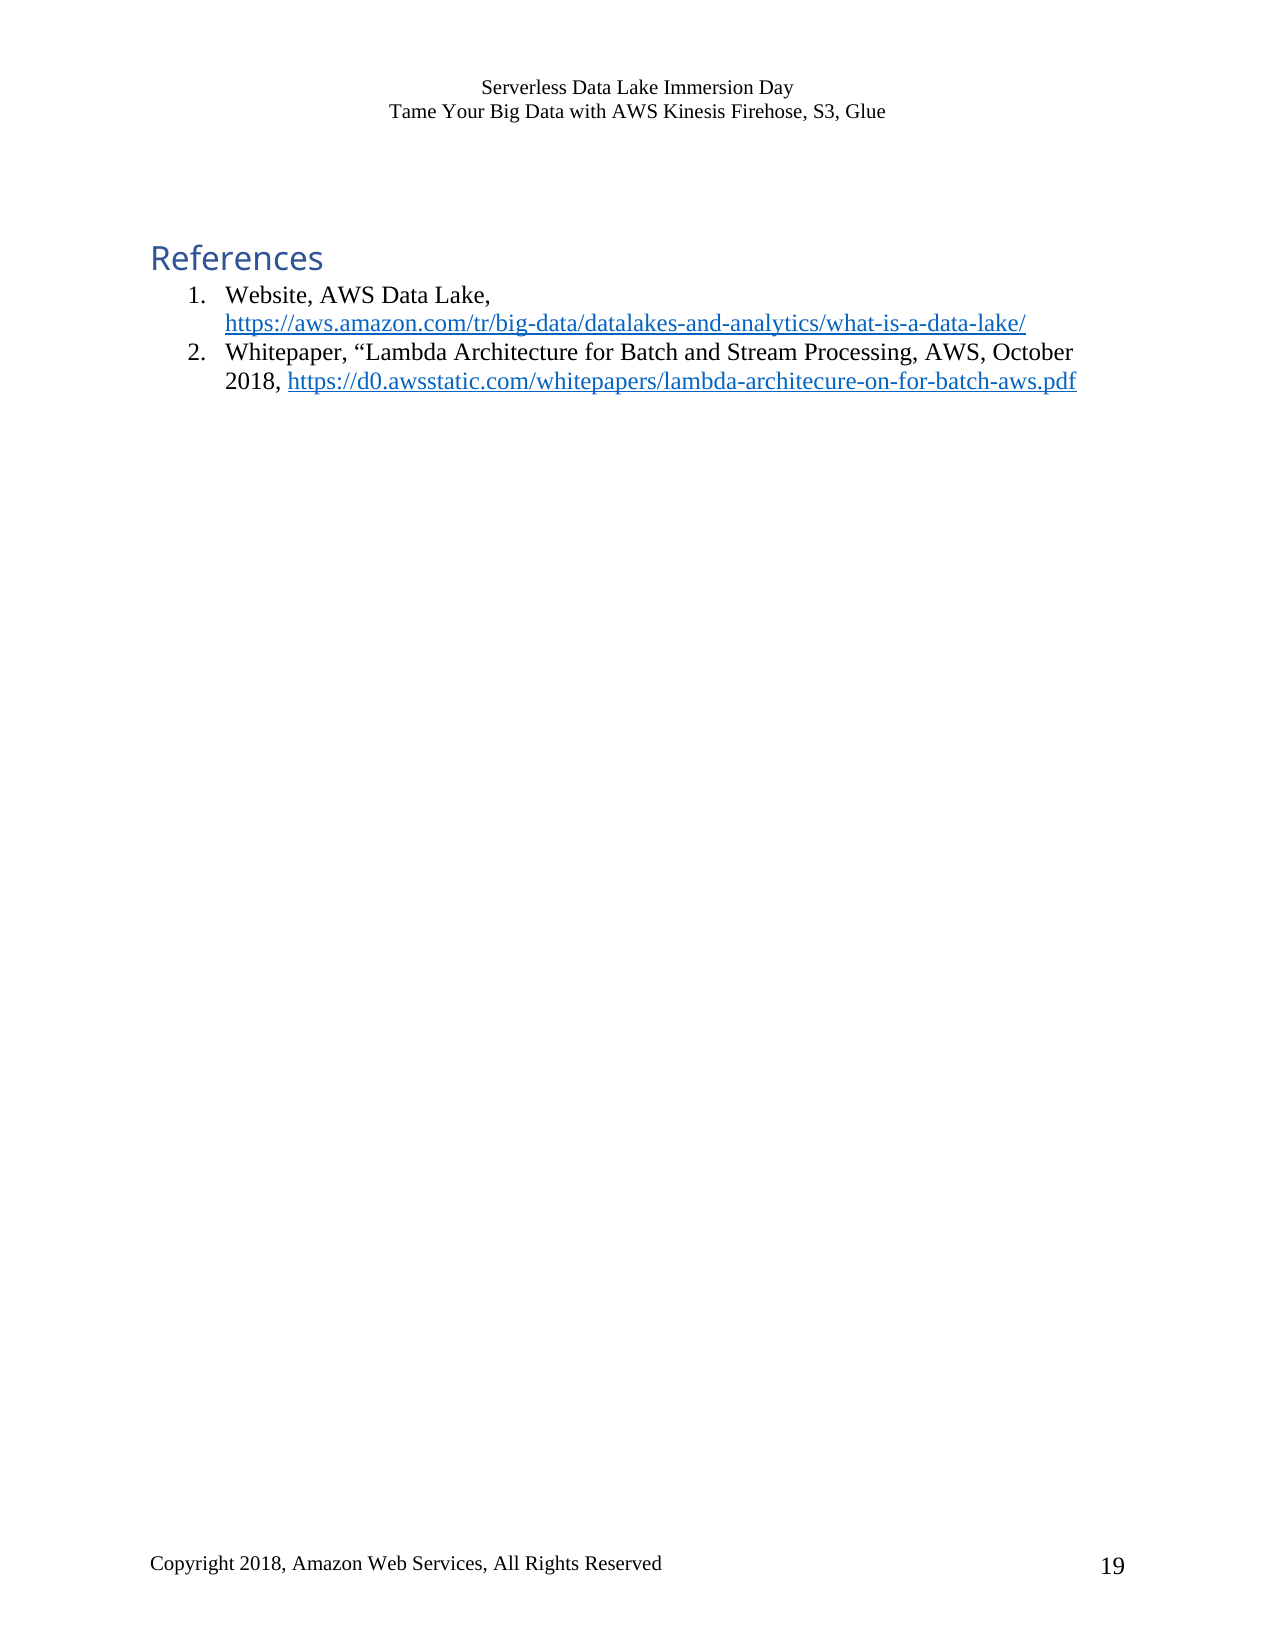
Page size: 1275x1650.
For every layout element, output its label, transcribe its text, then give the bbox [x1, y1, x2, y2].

subtitle References [150, 234, 1125, 280]
list Website, AWS Data Lake, https://aws.amazon.com/tr/big-data/datalakes-and-analytics/what-is-a-data-lake/ [187, 280, 1125, 337]
list Whitepaper, “Lambda Architecture for Batch and Stream Processing, AWS, October 2018, https://d0.awsstatic.com/whitepapers/lambda-architecure-on-for-batch-aws.pdf [187, 337, 1125, 395]
